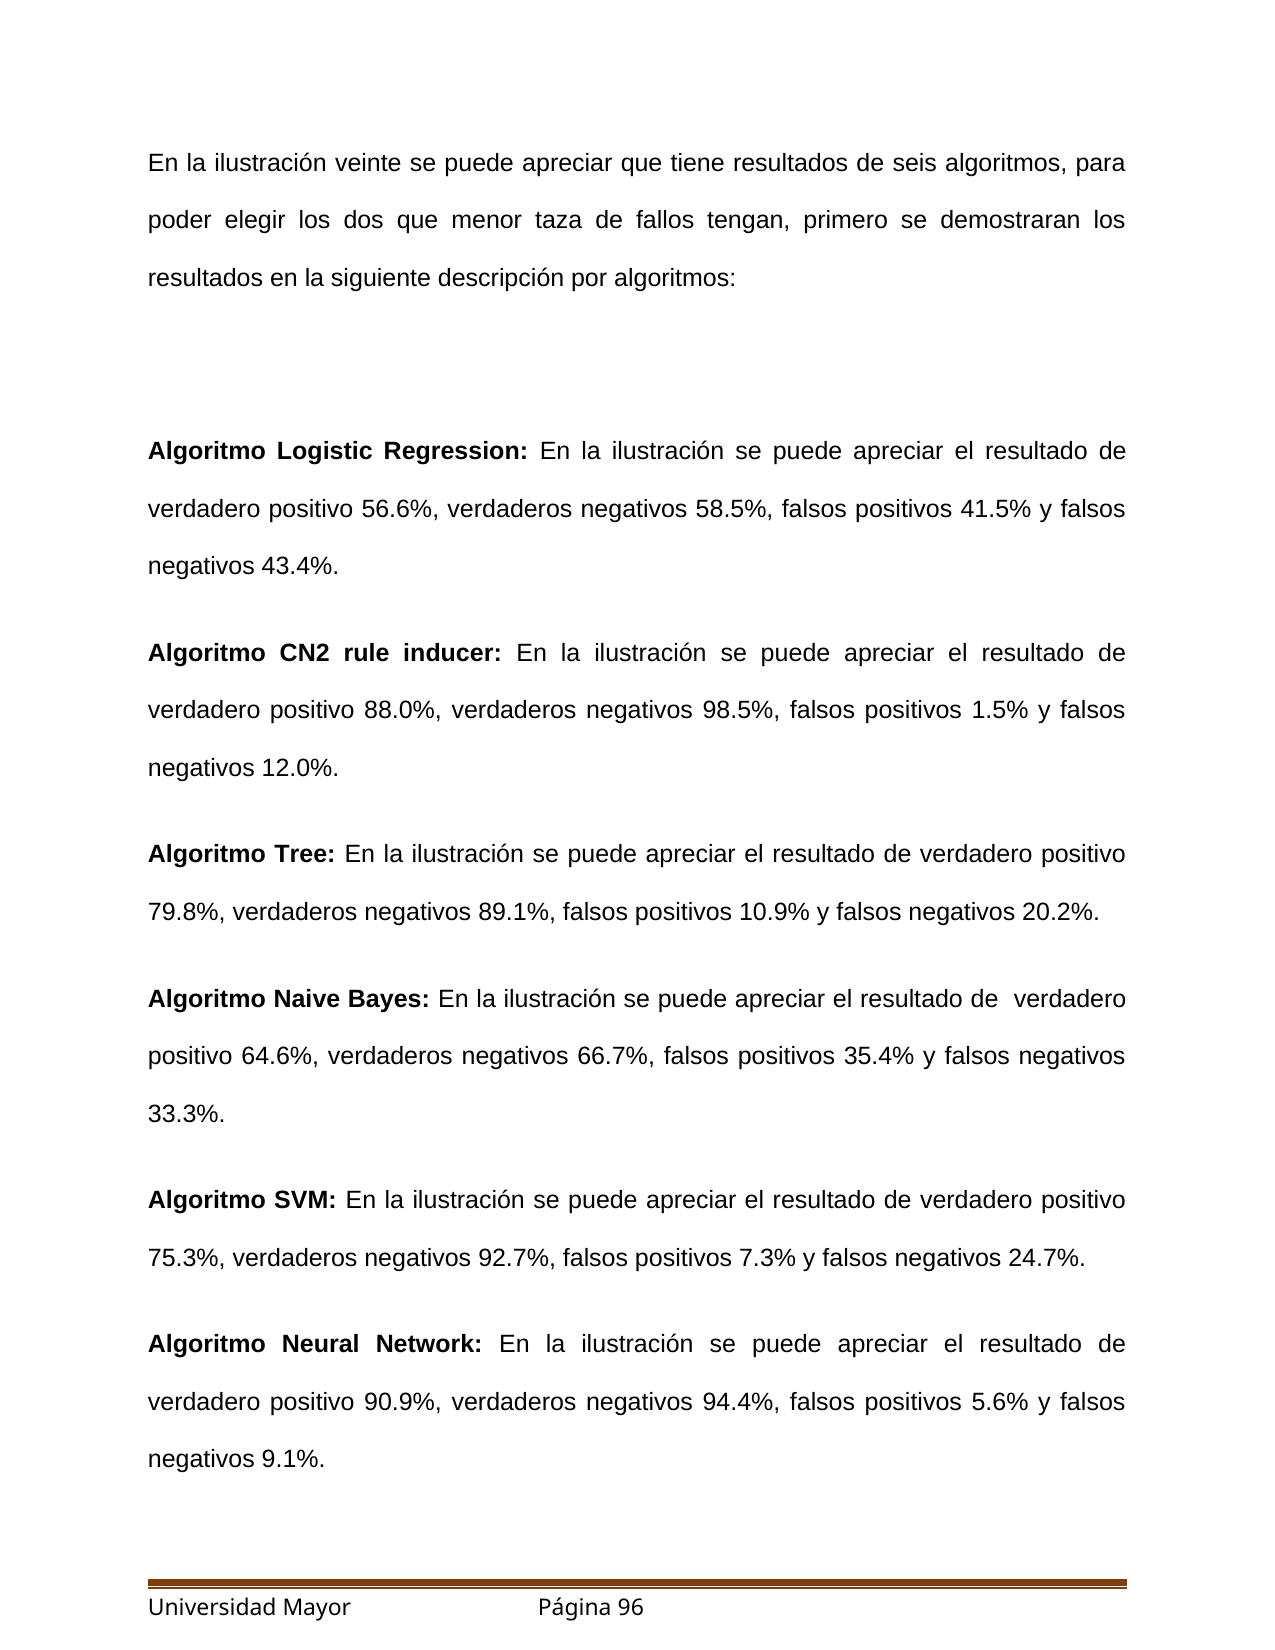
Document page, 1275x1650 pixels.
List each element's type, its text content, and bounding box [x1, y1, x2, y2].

text Algoritmo Naive Bayes: En la ilustración se puede apreciar el resultado de verdadero positivo 64.6%, verdaderos negativos 66.7%, falsos positivos 35.4% y falsos negativos 33.3%. [148, 983, 1127, 1127]
text Algoritmo CN2 rule inducer: En la ilustración se puede apreciar el resultado de verdadero positivo 88.0%, verdaderos negativos 98.5%, falsos positivos 1.5% y falsos negativos 12.0%. [148, 638, 1127, 781]
text Algoritmo Tree: En la ilustración se puede apreciar el resultado de verdadero positivo 79.8%, verdaderos negativos 89.1%, falsos positivos 10.9% y falsos negativos 20.2%. [148, 839, 1127, 926]
text En la ilustración veinte se puede apreciar que tiene resultados de seis algoritmos, para poder elegir los dos que menor taza de fallos tengan, primero se demostraran los resultados en la siguiente descripción por algoritmos: [148, 148, 1127, 291]
text Algoritmo Logistic Regression: En la ilustración se puede apreciar el resultado de verdadero positivo 56.6%, verdaderos negativos 58.5%, falsos positivos 41.5% y falsos negativos 43.4%. [148, 436, 1127, 580]
text Algoritmo SVM: En la ilustración se puede apreciar el resultado de verdadero positivo 75.3%, verdaderos negativos 92.7%, falsos positivos 7.3% y falsos negativos 24.7%. [148, 1185, 1127, 1271]
text Algoritmo Neural Network: En la ilustración se puede apreciar el resultado de verdadero positivo 90.9%, verdaderos negativos 94.4%, falsos positivos 5.6% y falsos negativos 9.1%. [148, 1329, 1127, 1473]
